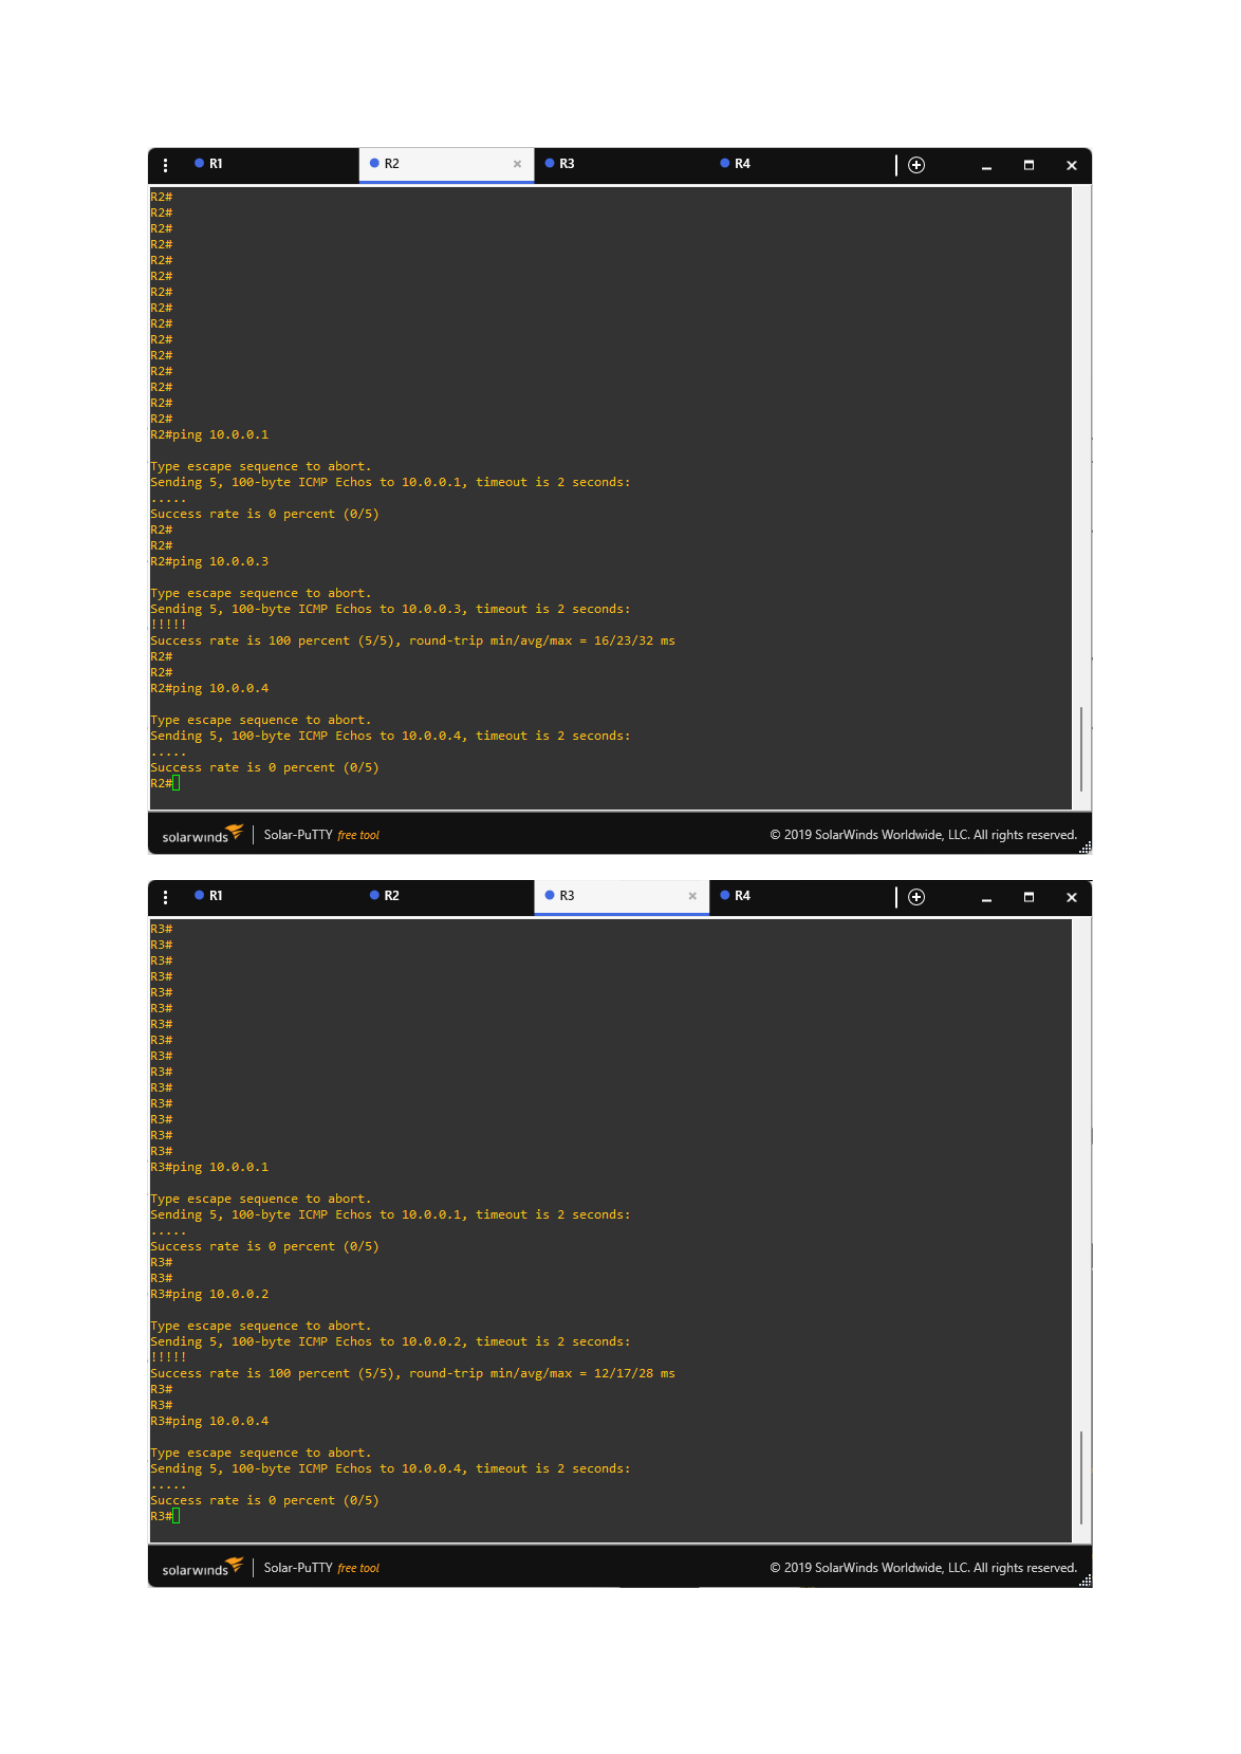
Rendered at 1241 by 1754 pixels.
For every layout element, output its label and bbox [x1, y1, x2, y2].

picture [147, 880, 1093, 1588]
picture [147, 147, 1093, 855]
